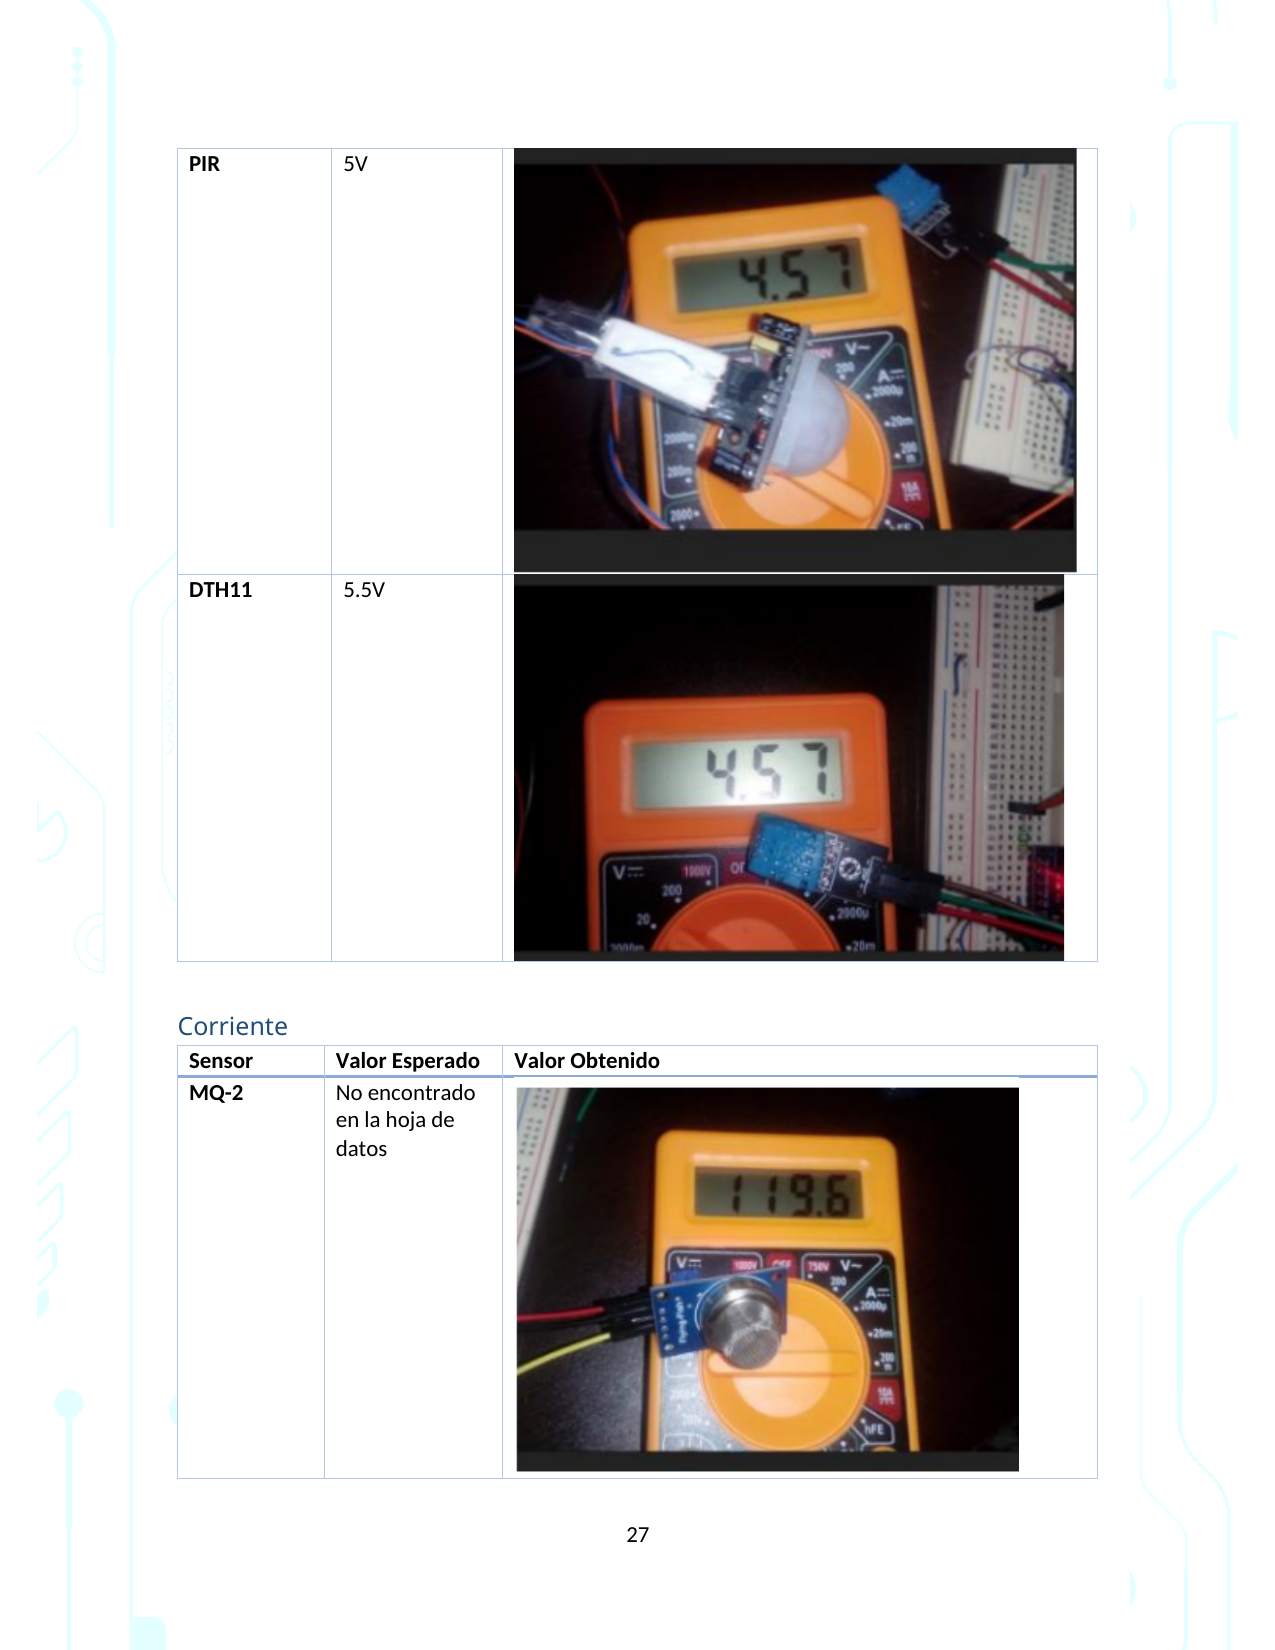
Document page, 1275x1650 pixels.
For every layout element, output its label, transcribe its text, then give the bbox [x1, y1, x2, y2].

subtitle Corriente [177, 1009, 1098, 1043]
table_header Valor Obtenido [503, 1046, 1097, 1074]
table_cell PIR [178, 149, 331, 574]
table_cell [1019, 1078, 1097, 1478]
table_cell MQ-2 [178, 1078, 324, 1478]
table_cell [1077, 149, 1097, 574]
table_cell 5V [332, 149, 502, 574]
table_cell [503, 575, 514, 961]
table_header Sensor [178, 1046, 324, 1074]
table_header Valor Esperado [325, 1046, 502, 1074]
table_cell DTH11 [178, 575, 331, 961]
table_cell [503, 1078, 514, 1478]
table_cell [503, 149, 514, 574]
table_cell [1065, 575, 1097, 961]
table_cell No encontrado en la hoja de datos [325, 1078, 502, 1478]
table_cell 5.5V [332, 575, 502, 961]
